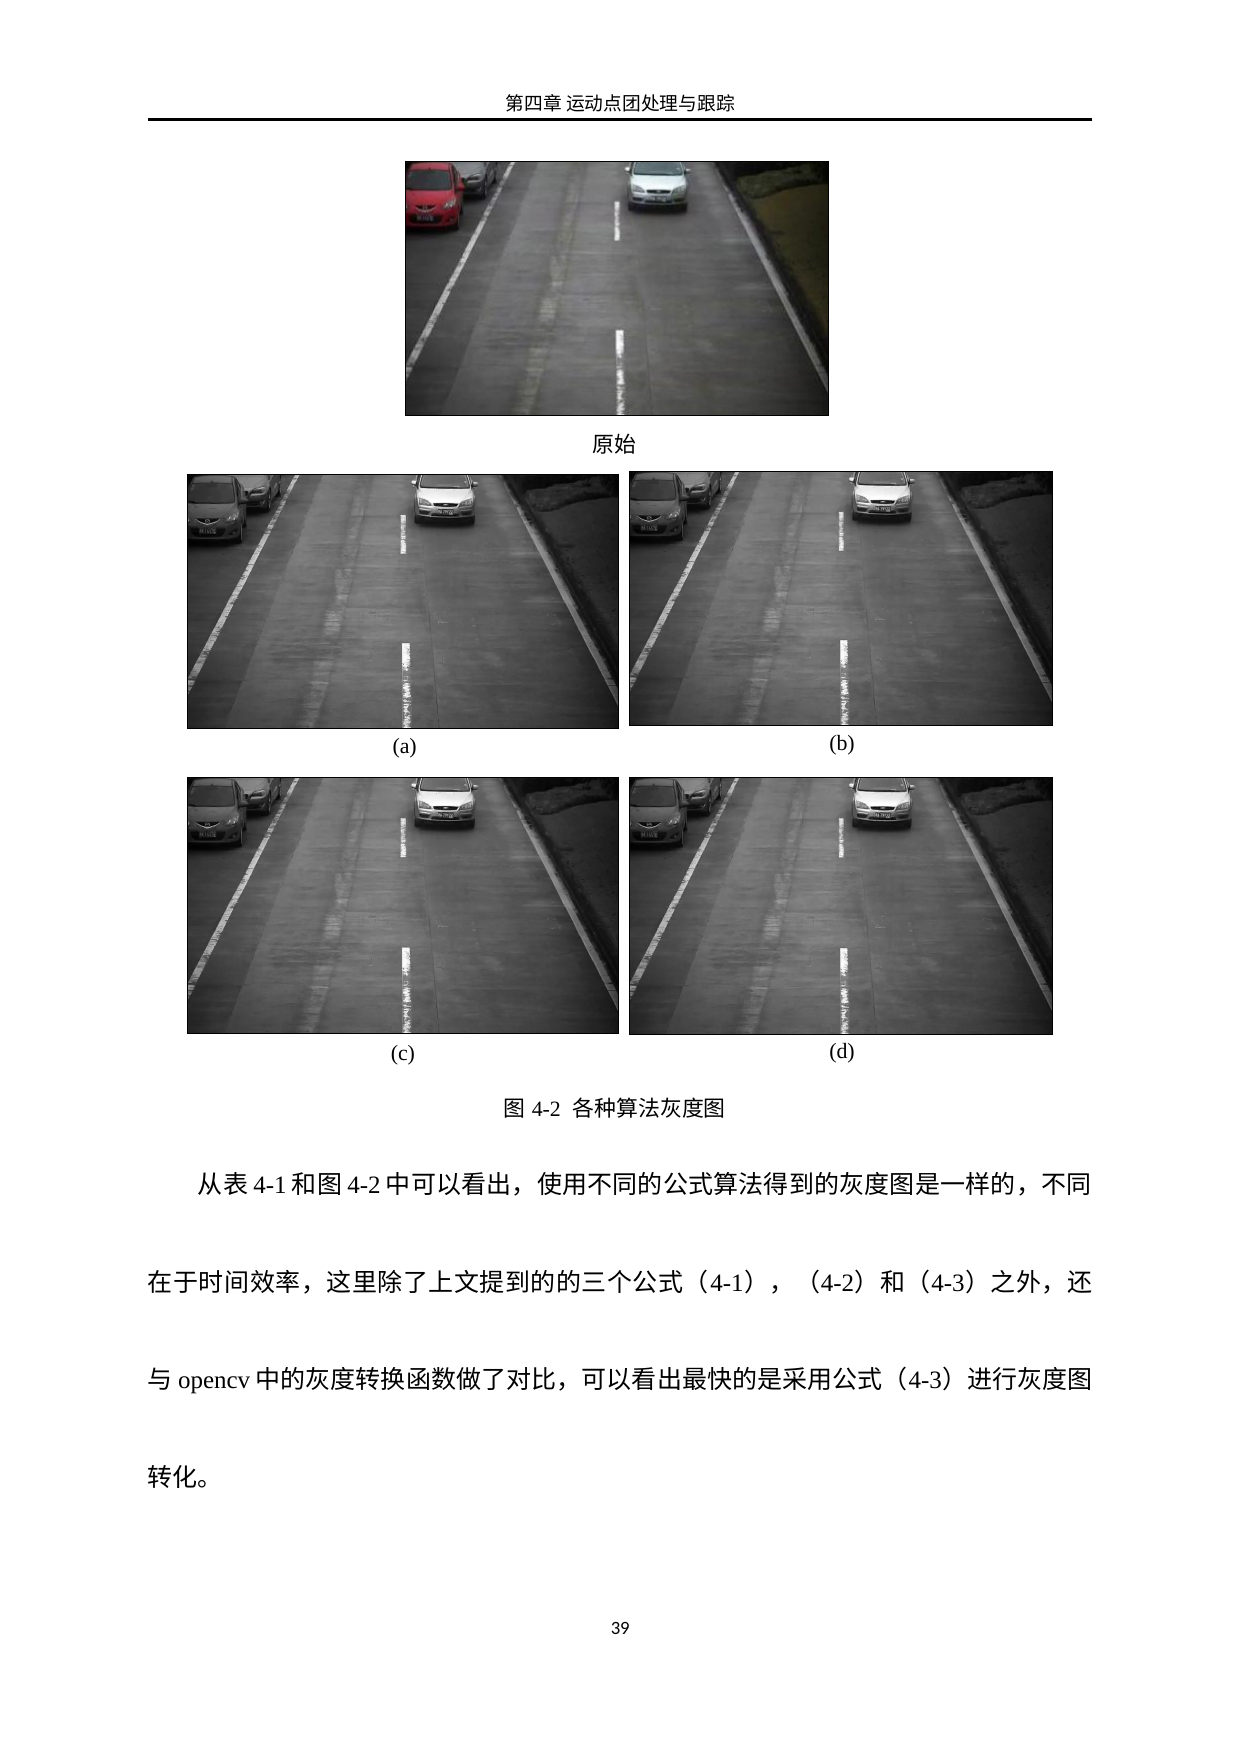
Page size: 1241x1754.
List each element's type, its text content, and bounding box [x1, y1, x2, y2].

text 从表4-1和图4-2中可以看出，使用不同的公式算法得到的灰度图是一样的，不同在于时间效率，这里除了上文提到的的三个公式（4-1），（4-2）和（4-3）之外，还与opencv中的灰度转换函数做了对比，可以看出最快的是采用公式（4-3）进行灰度图转化。 [148, 1150, 1092, 1508]
picture [630, 778, 1052, 1034]
picture [630, 472, 1052, 725]
picture [188, 778, 618, 1033]
picture [188, 475, 618, 728]
picture [406, 162, 828, 415]
